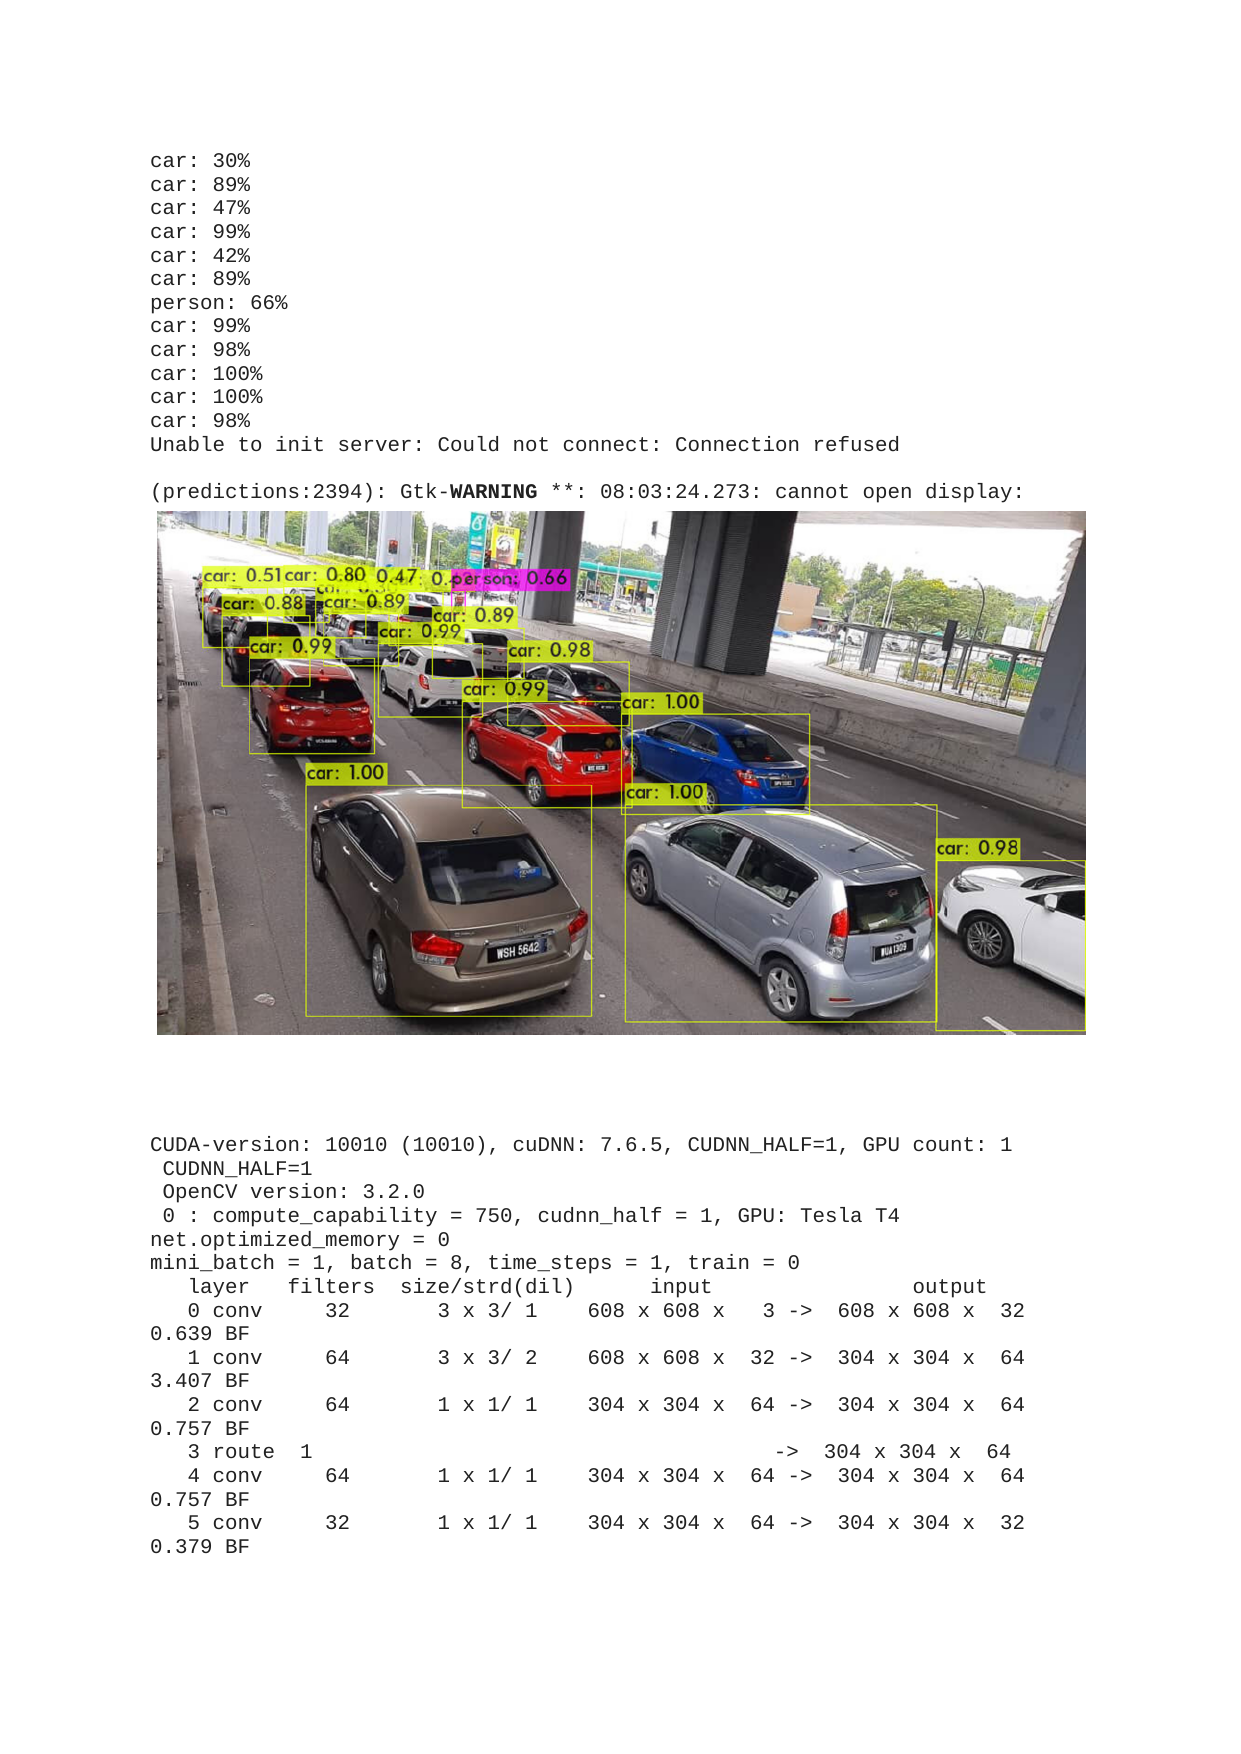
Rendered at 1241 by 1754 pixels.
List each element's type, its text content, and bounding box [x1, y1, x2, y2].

text car: 99% [150, 221, 1090, 244]
text OpenCV version: 3.2.0 [150, 1181, 1090, 1205]
text 5 conv 32 1 x 1/ 1 304 x 304 x 64 -> 304 x 304 x 32 0.379 BF [150, 1512, 1090, 1560]
text mini_batch = 1, batch = 8, time_steps = 1, train = 0 [150, 1252, 1090, 1276]
text 2 conv 64 1 x 1/ 1 304 x 304 x 64 -> 304 x 304 x 64 0.757 BF [150, 1394, 1090, 1441]
text car: 100% [150, 386, 1090, 410]
text 1 conv 64 3 x 3/ 2 608 x 608 x 32 -> 304 x 304 x 64 3.407 BF [150, 1347, 1090, 1394]
text car: 42% [150, 244, 1090, 268]
text car: 30% [150, 150, 1090, 174]
text car: 89% [150, 174, 1090, 197]
text net.optimized_memory = 0 [150, 1229, 1090, 1252]
text car: 100% [150, 363, 1090, 386]
text person: 66% [150, 292, 1090, 316]
text CUDNN_HALF=1 [150, 1158, 1090, 1181]
text car: 47% [150, 197, 1090, 221]
text car: 98% [150, 339, 1090, 363]
text car: 98% [150, 410, 1090, 434]
text 4 conv 64 1 x 1/ 1 304 x 304 x 64 -> 304 x 304 x 64 0.757 BF [150, 1465, 1090, 1512]
text car: 89% [150, 268, 1090, 292]
text layer filters size/strd(dil) input output [150, 1276, 1090, 1299]
picture [150, 504, 1091, 1041]
text 0 : compute_capability = 750, cudnn_half = 1, GPU: Tesla T4 [150, 1205, 1090, 1229]
text CUDA-version: 10010 (10010), cuDNN: 7.6.5, CUDNN_HALF=1, GPU count: 1 [150, 1134, 1090, 1158]
text 3 route 1 -> 304 x 304 x 64 [150, 1441, 1090, 1465]
text (predictions:2394): Gtk-WARNING **: 08:03:24.273: cannot open display: [150, 481, 1090, 504]
text 0 conv 32 3 x 3/ 1 608 x 608 x 3 -> 608 x 608 x 32 0.639 BF [150, 1299, 1090, 1347]
text car: 99% [150, 316, 1090, 339]
text Unable to init server: Could not connect: Connection refused [150, 434, 1090, 457]
